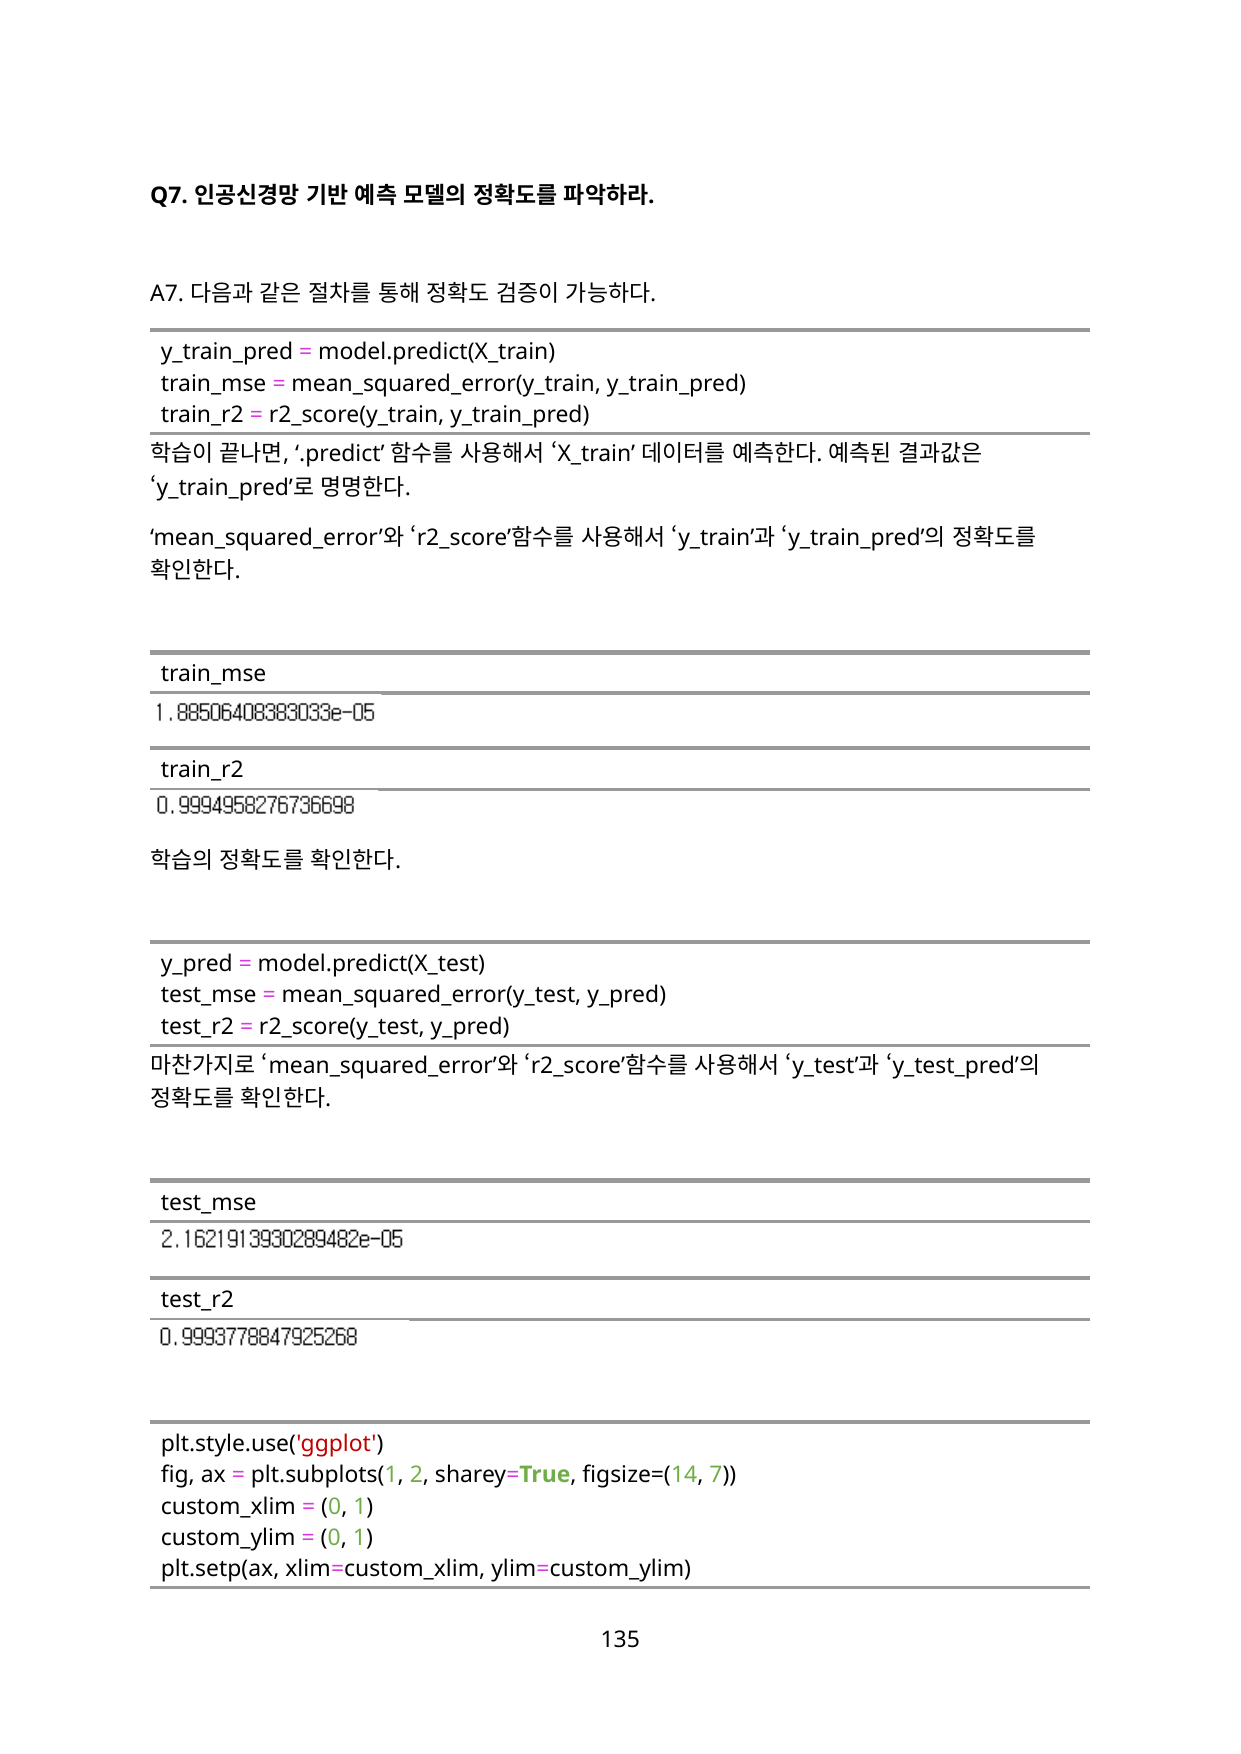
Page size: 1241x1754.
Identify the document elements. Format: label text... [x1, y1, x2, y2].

table_header test_r2 [150, 1280, 1090, 1317]
table_header y_pred = model.predict(X_test) test_mse = mean_squared_error(y_test, y_pred) test_r2 = r2_score(y_test, y_pred) [150, 944, 1090, 1044]
picture [150, 694, 382, 729]
table_header test_mse [150, 1183, 1090, 1220]
text 학습의 정확도를 확인한다. [150, 842, 1090, 875]
text 인공신경망 기반 예측 모델의 정확도를 파악하라. [150, 177, 1090, 211]
text ‘mean_squared_error’와 ‘r2_score’함수를 사용해서 ‘y_train’과 ‘y_train_pred’의 정확도를 확인한다. [150, 518, 1090, 585]
table_header train_r2 [150, 750, 1090, 787]
picture [150, 1320, 410, 1355]
picture [150, 790, 379, 825]
text 다음과 같은 절차를 통해 정확도 검증이 가능하다. [150, 275, 1090, 308]
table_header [150, 1424, 1090, 1586]
table_header train_mse [150, 655, 1090, 691]
text 학습이 끝나면, ‘.predict’ 함수를 사용해서 ‘X_train’ 데이터를 예측한다. 예측된 결과값은 ‘y_train_pred’로 명명한다. [150, 435, 1090, 502]
picture [150, 1223, 429, 1259]
table_header y_train_pred = model.predict(X_train) train_mse = mean_squared_error(y_train, y_train_pred) train_r2 = r2_score(y_train, y_train_pred) [150, 332, 1090, 432]
text 마찬가지로 ‘mean_squared_error’와 ‘r2_score’함수를 사용해서 ‘y_test’과 ‘y_test_pred’의 정확도를 확인한다. [150, 1047, 1090, 1113]
